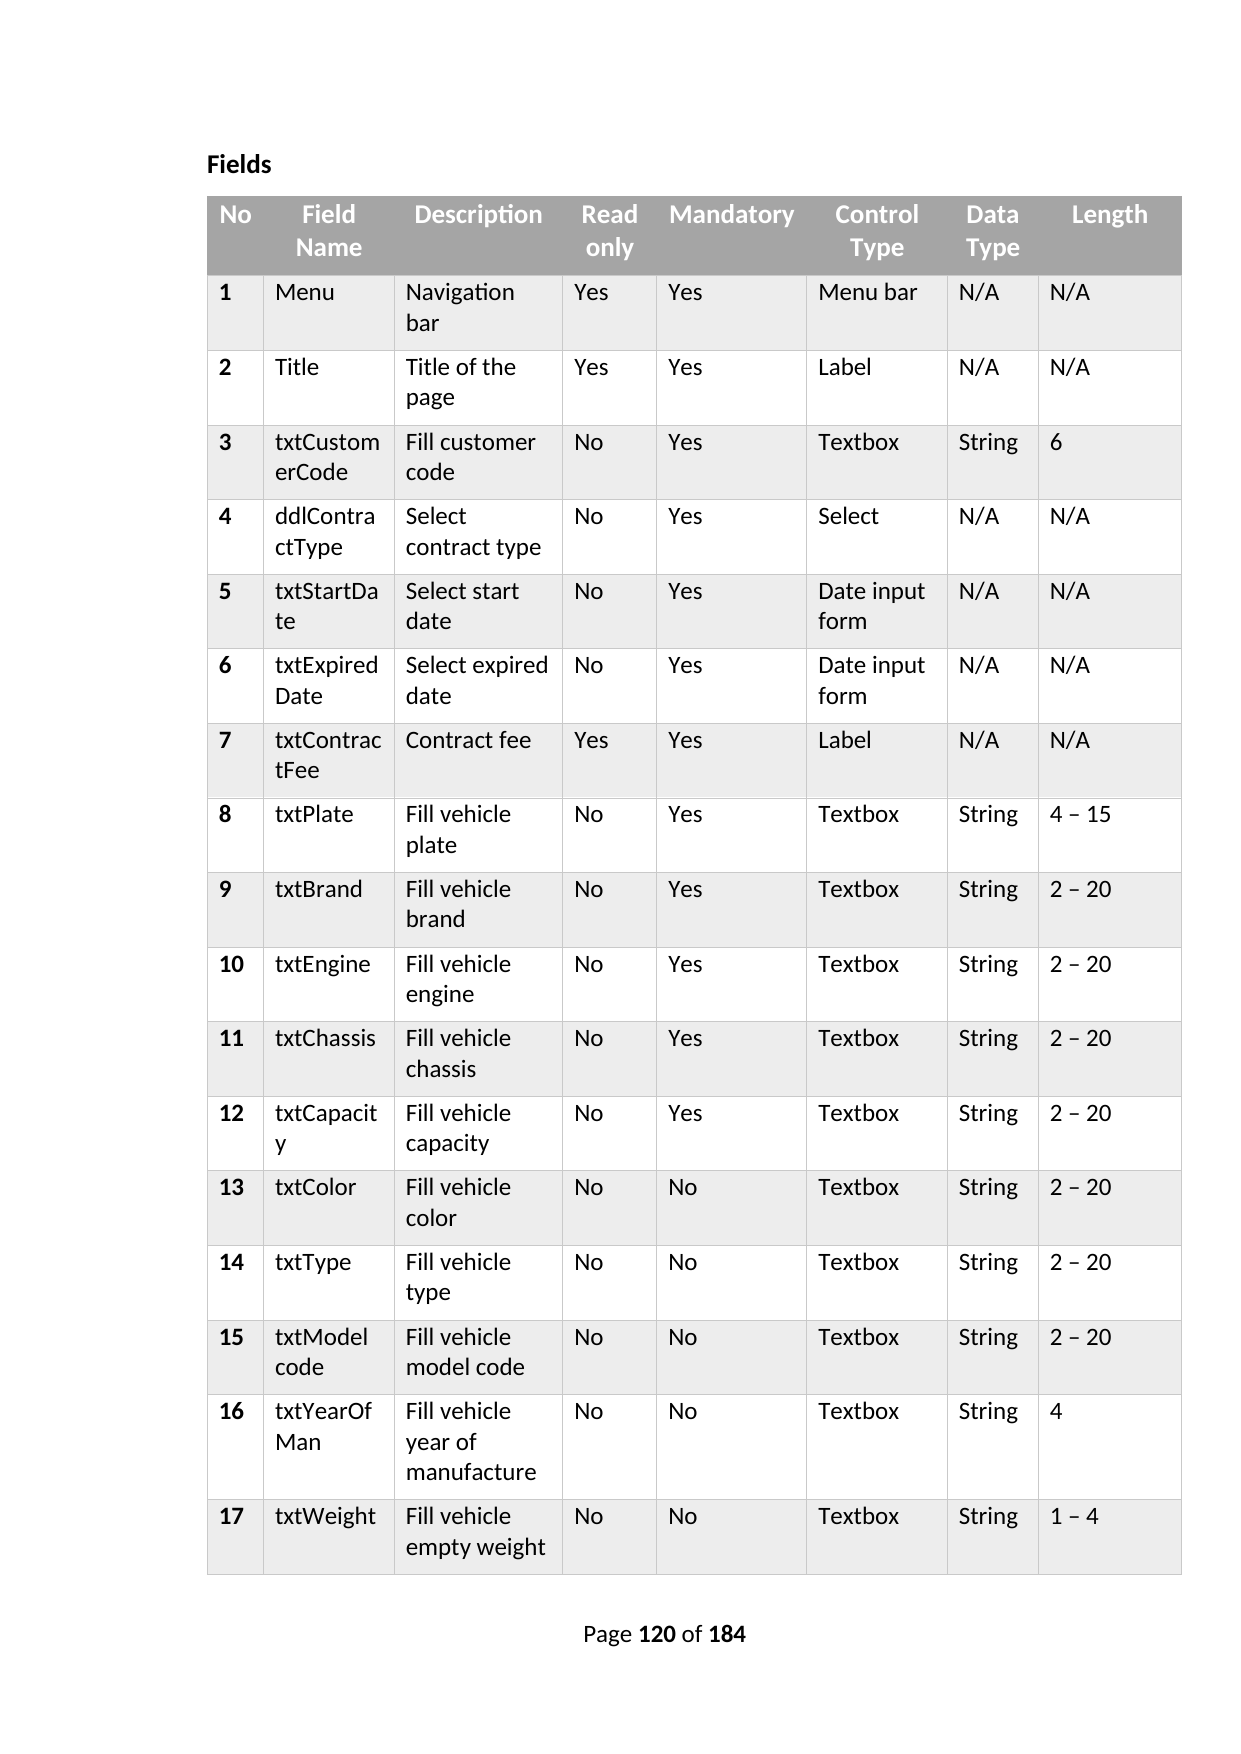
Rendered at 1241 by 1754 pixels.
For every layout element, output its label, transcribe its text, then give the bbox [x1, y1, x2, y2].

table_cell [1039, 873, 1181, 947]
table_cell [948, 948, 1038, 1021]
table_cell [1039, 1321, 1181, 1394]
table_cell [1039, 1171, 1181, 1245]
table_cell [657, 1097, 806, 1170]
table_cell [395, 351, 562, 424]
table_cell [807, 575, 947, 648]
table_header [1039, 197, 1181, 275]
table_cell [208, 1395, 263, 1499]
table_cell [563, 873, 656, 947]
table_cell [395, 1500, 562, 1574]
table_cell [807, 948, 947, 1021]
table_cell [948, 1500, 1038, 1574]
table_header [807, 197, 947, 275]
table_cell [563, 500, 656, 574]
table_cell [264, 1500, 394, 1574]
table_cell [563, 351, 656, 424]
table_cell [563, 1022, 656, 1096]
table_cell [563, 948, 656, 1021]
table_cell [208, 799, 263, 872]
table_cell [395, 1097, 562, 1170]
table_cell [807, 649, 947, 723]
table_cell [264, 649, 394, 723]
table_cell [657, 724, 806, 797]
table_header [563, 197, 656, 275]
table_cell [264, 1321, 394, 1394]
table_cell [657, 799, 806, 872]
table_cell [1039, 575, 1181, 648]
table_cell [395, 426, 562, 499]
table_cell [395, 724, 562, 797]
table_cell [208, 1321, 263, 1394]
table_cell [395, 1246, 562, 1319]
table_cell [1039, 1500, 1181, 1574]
text Fields [207, 148, 1122, 181]
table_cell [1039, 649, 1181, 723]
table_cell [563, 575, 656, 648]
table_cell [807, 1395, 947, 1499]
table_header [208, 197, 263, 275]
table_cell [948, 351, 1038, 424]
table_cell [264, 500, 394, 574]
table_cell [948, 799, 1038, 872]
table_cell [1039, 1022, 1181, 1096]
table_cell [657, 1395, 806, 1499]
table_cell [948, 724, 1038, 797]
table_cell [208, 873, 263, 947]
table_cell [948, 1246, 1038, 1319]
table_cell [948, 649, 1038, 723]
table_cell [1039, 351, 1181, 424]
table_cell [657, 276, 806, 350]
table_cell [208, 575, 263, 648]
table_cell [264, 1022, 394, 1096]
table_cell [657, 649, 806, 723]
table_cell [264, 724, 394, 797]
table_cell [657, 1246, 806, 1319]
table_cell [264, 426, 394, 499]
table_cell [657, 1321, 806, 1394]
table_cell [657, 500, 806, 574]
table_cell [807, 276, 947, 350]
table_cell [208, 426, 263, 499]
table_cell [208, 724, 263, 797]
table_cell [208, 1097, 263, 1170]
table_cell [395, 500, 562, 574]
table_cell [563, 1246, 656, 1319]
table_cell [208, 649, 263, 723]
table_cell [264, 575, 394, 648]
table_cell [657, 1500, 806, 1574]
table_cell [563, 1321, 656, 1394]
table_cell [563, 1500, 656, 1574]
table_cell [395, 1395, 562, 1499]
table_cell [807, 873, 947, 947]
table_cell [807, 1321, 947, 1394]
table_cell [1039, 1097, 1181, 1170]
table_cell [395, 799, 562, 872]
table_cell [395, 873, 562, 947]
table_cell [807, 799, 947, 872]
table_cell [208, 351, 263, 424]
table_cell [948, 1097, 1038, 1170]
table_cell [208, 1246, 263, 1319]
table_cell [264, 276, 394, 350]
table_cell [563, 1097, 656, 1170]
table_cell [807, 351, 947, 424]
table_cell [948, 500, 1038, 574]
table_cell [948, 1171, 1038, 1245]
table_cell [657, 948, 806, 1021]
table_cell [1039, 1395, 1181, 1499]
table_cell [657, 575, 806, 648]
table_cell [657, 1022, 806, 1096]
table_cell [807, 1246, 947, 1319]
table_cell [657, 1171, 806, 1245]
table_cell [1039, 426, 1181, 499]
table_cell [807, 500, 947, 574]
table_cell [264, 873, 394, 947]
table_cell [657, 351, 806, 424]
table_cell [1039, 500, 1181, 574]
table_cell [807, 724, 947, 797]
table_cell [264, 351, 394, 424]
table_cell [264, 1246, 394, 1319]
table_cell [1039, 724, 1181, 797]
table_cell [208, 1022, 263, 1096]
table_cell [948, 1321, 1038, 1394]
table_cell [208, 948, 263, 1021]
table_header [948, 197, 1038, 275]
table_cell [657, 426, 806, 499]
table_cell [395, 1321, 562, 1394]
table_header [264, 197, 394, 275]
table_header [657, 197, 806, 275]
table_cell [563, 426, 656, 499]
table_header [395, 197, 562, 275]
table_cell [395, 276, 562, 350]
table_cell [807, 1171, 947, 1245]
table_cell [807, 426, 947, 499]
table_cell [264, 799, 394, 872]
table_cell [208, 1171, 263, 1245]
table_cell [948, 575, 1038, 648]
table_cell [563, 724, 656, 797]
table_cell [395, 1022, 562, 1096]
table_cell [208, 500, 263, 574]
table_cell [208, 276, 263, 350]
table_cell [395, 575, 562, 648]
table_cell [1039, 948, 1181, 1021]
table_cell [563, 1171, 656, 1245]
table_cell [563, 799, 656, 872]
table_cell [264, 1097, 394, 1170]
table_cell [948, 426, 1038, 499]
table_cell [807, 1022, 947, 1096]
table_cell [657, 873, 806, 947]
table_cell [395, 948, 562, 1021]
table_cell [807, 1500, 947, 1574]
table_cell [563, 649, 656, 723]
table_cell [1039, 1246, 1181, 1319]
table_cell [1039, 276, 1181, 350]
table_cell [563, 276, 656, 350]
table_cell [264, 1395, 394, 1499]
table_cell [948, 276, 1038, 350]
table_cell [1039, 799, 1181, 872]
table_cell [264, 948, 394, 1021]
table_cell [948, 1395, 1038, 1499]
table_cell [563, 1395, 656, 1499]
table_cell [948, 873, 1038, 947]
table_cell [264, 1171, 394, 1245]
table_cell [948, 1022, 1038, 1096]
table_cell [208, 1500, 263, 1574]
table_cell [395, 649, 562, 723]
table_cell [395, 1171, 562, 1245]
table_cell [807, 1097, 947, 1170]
